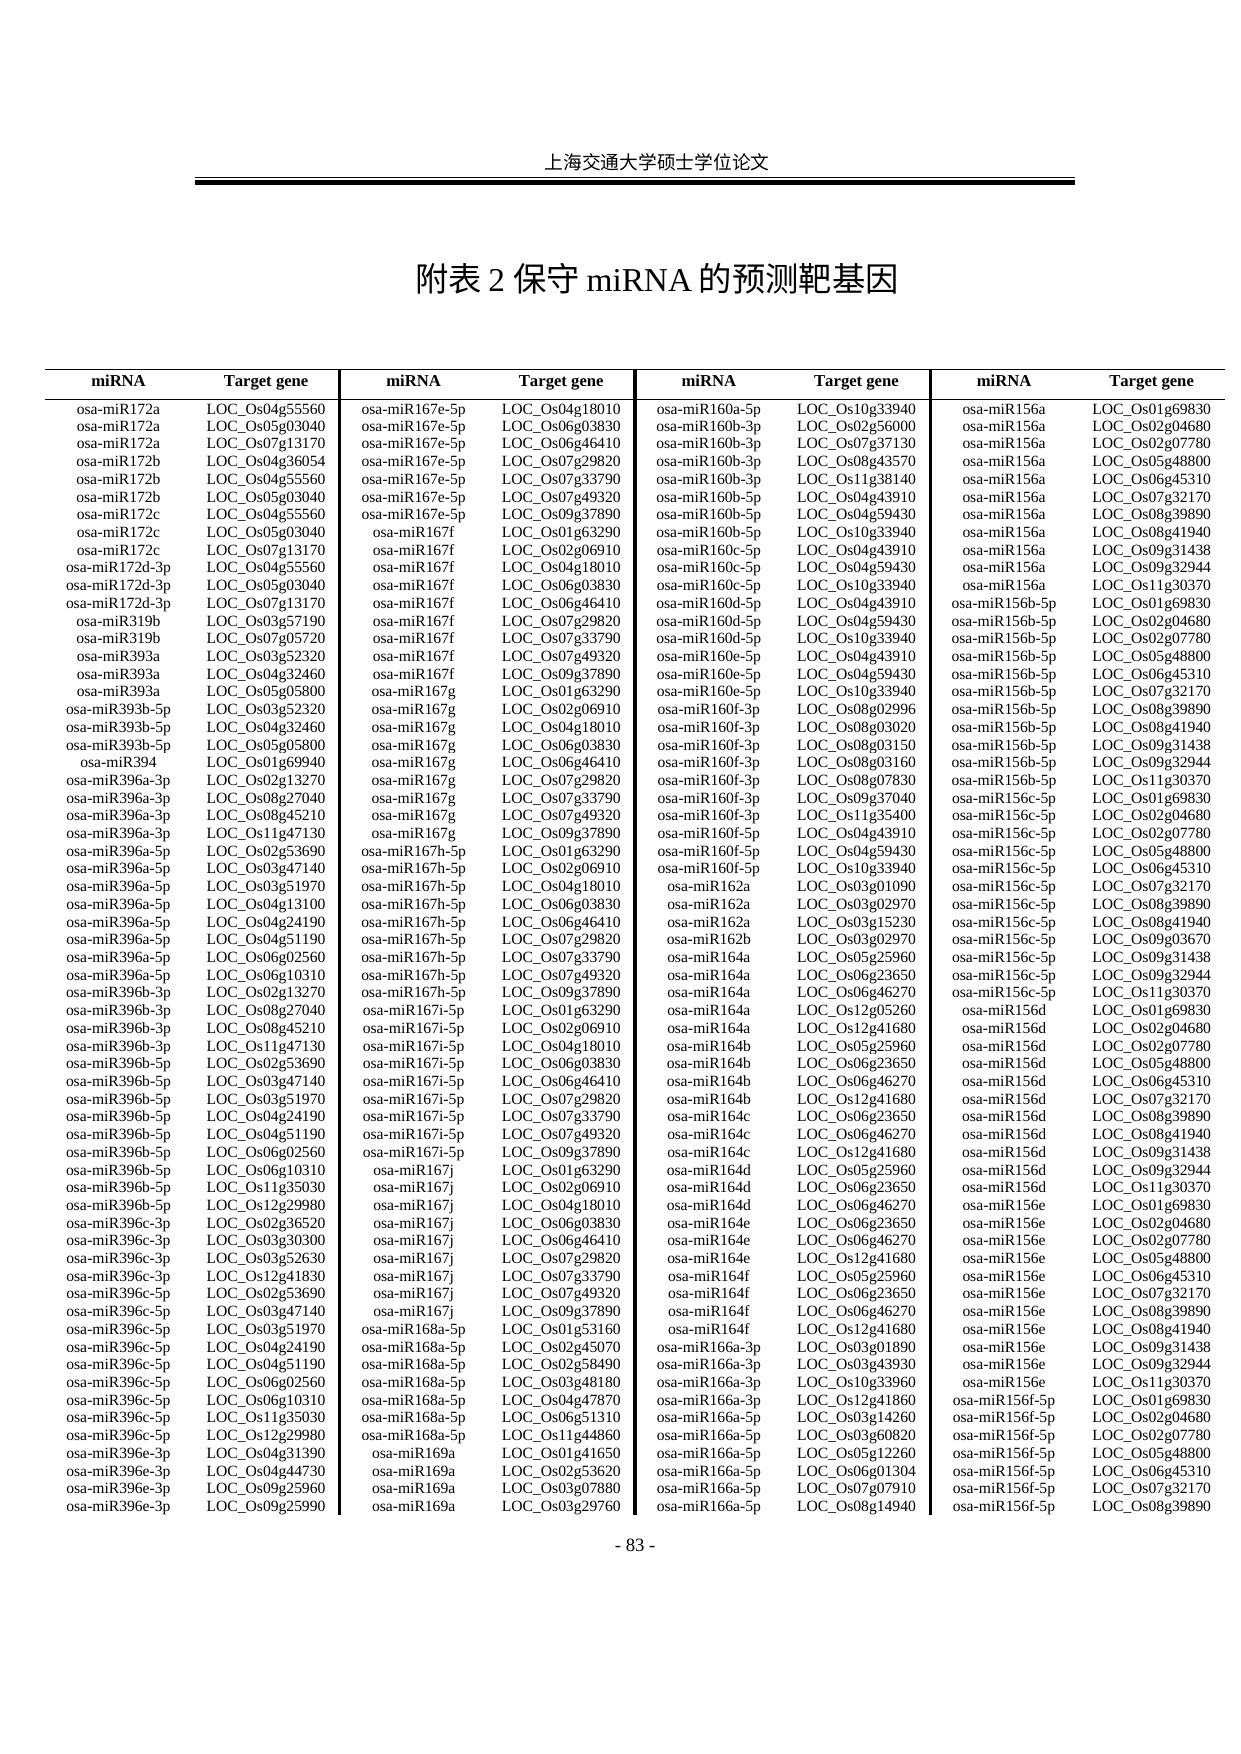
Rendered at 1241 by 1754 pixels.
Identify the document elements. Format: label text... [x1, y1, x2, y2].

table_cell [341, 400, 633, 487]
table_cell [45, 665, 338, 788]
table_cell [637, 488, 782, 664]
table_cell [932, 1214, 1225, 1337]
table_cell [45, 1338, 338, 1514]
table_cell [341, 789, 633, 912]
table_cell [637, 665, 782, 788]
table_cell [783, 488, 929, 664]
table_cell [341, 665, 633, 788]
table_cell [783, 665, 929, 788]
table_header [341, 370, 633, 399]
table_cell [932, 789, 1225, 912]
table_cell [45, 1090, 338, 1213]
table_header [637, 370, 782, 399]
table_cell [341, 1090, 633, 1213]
text 附表2 保守miRNA的预测靶基因 [195, 252, 1075, 301]
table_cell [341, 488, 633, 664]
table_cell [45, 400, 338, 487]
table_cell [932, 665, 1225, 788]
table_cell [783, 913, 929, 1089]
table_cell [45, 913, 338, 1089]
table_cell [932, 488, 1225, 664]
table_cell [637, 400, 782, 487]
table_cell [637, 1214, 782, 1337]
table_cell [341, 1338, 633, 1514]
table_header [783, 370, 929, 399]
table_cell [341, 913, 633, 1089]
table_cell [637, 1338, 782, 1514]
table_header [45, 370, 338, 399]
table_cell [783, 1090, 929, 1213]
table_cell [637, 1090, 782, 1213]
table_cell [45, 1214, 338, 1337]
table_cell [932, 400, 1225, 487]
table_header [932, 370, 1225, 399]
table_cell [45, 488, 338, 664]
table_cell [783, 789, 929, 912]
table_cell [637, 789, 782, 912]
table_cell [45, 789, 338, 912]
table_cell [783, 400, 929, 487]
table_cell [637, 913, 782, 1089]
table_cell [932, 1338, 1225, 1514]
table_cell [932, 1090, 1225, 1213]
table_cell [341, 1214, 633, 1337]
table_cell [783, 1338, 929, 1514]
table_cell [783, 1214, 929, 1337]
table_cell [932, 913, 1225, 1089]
